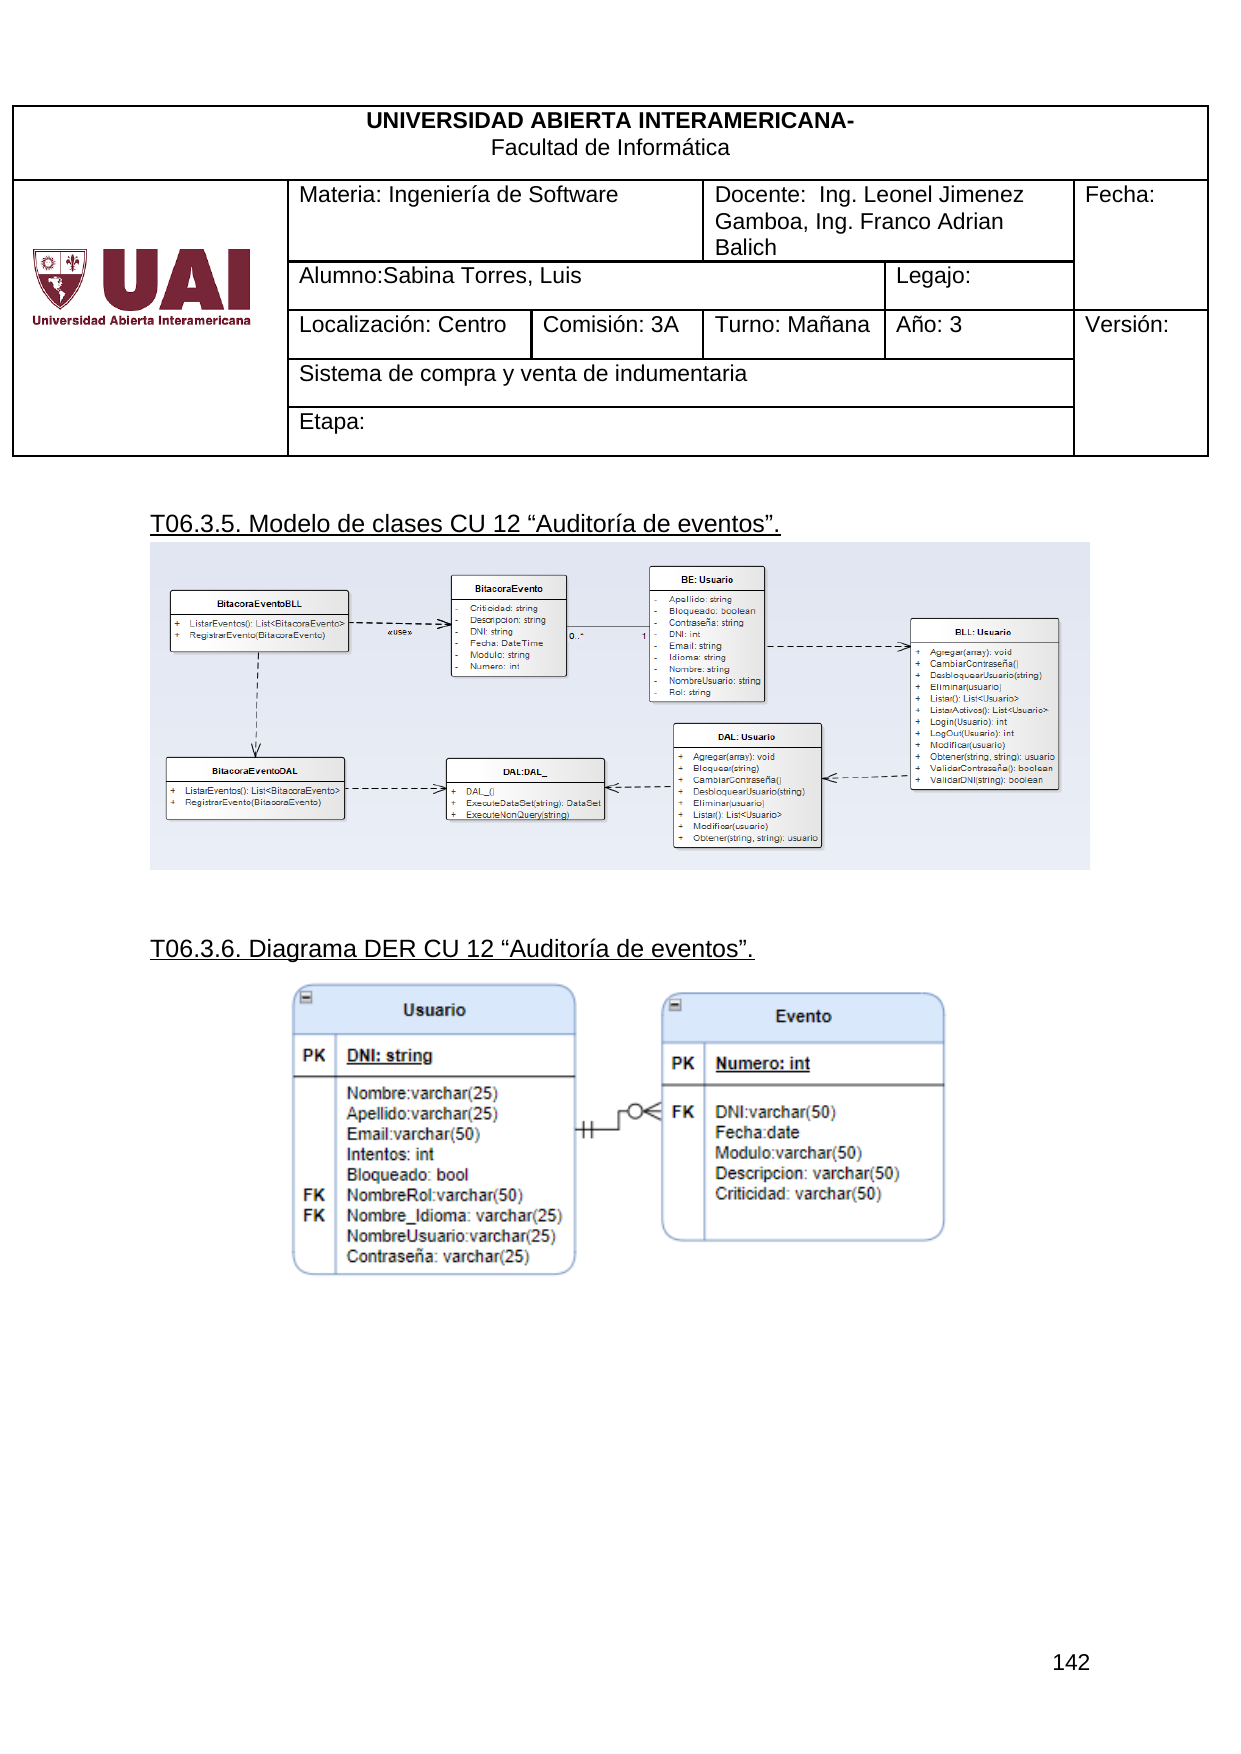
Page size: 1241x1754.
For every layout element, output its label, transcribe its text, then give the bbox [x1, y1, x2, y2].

picture [275, 966, 965, 1319]
subtitle T06.3.5. Modelo de clases CU 12 “Auditoría de eventos”. [150, 509, 1090, 538]
picture [23, 234, 258, 337]
subtitle T06.3.6. Diagrama DER CU 12 “Auditoría de eventos”. [150, 934, 1090, 963]
picture [150, 542, 1091, 870]
